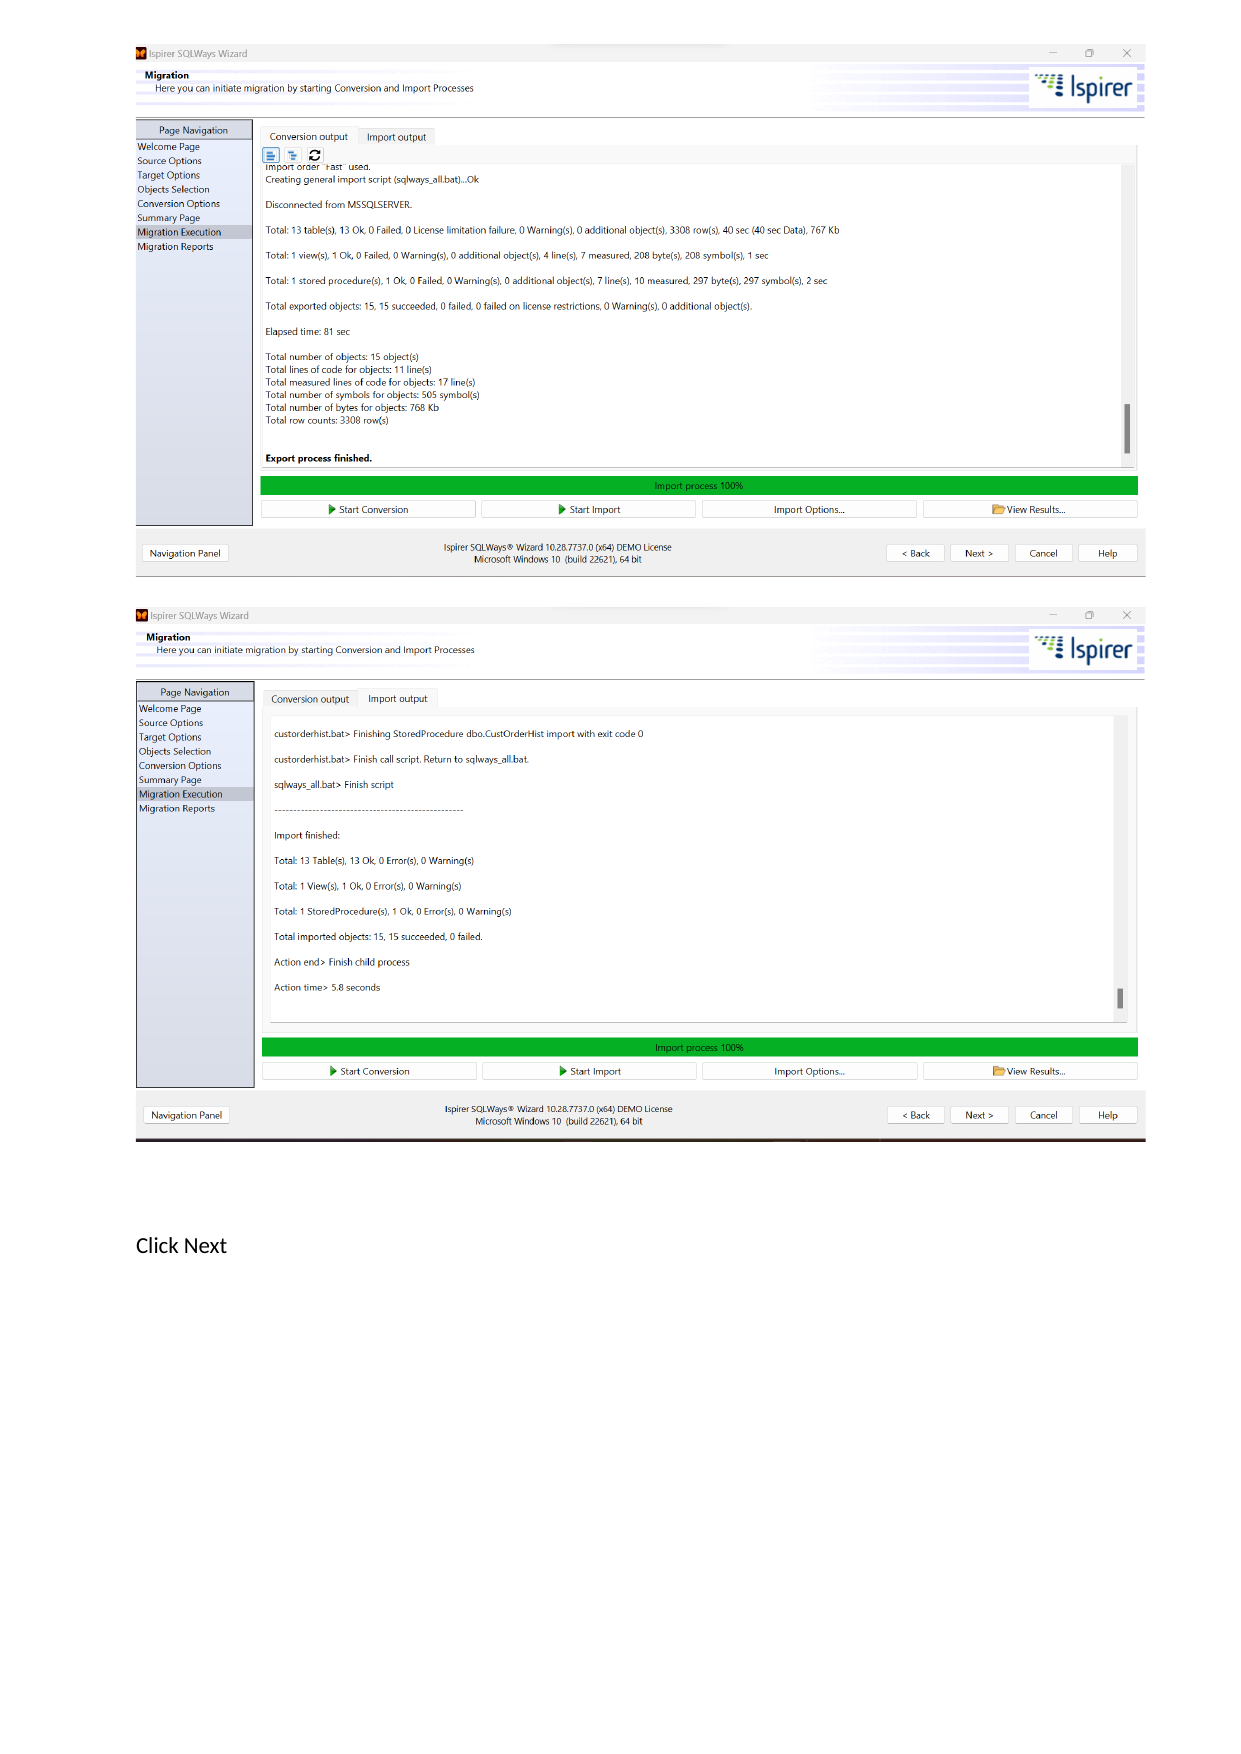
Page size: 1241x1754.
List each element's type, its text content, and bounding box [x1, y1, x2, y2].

text Click Next [136, 1231, 1146, 1259]
picture [135, 44, 1146, 577]
picture [135, 607, 1146, 1142]
